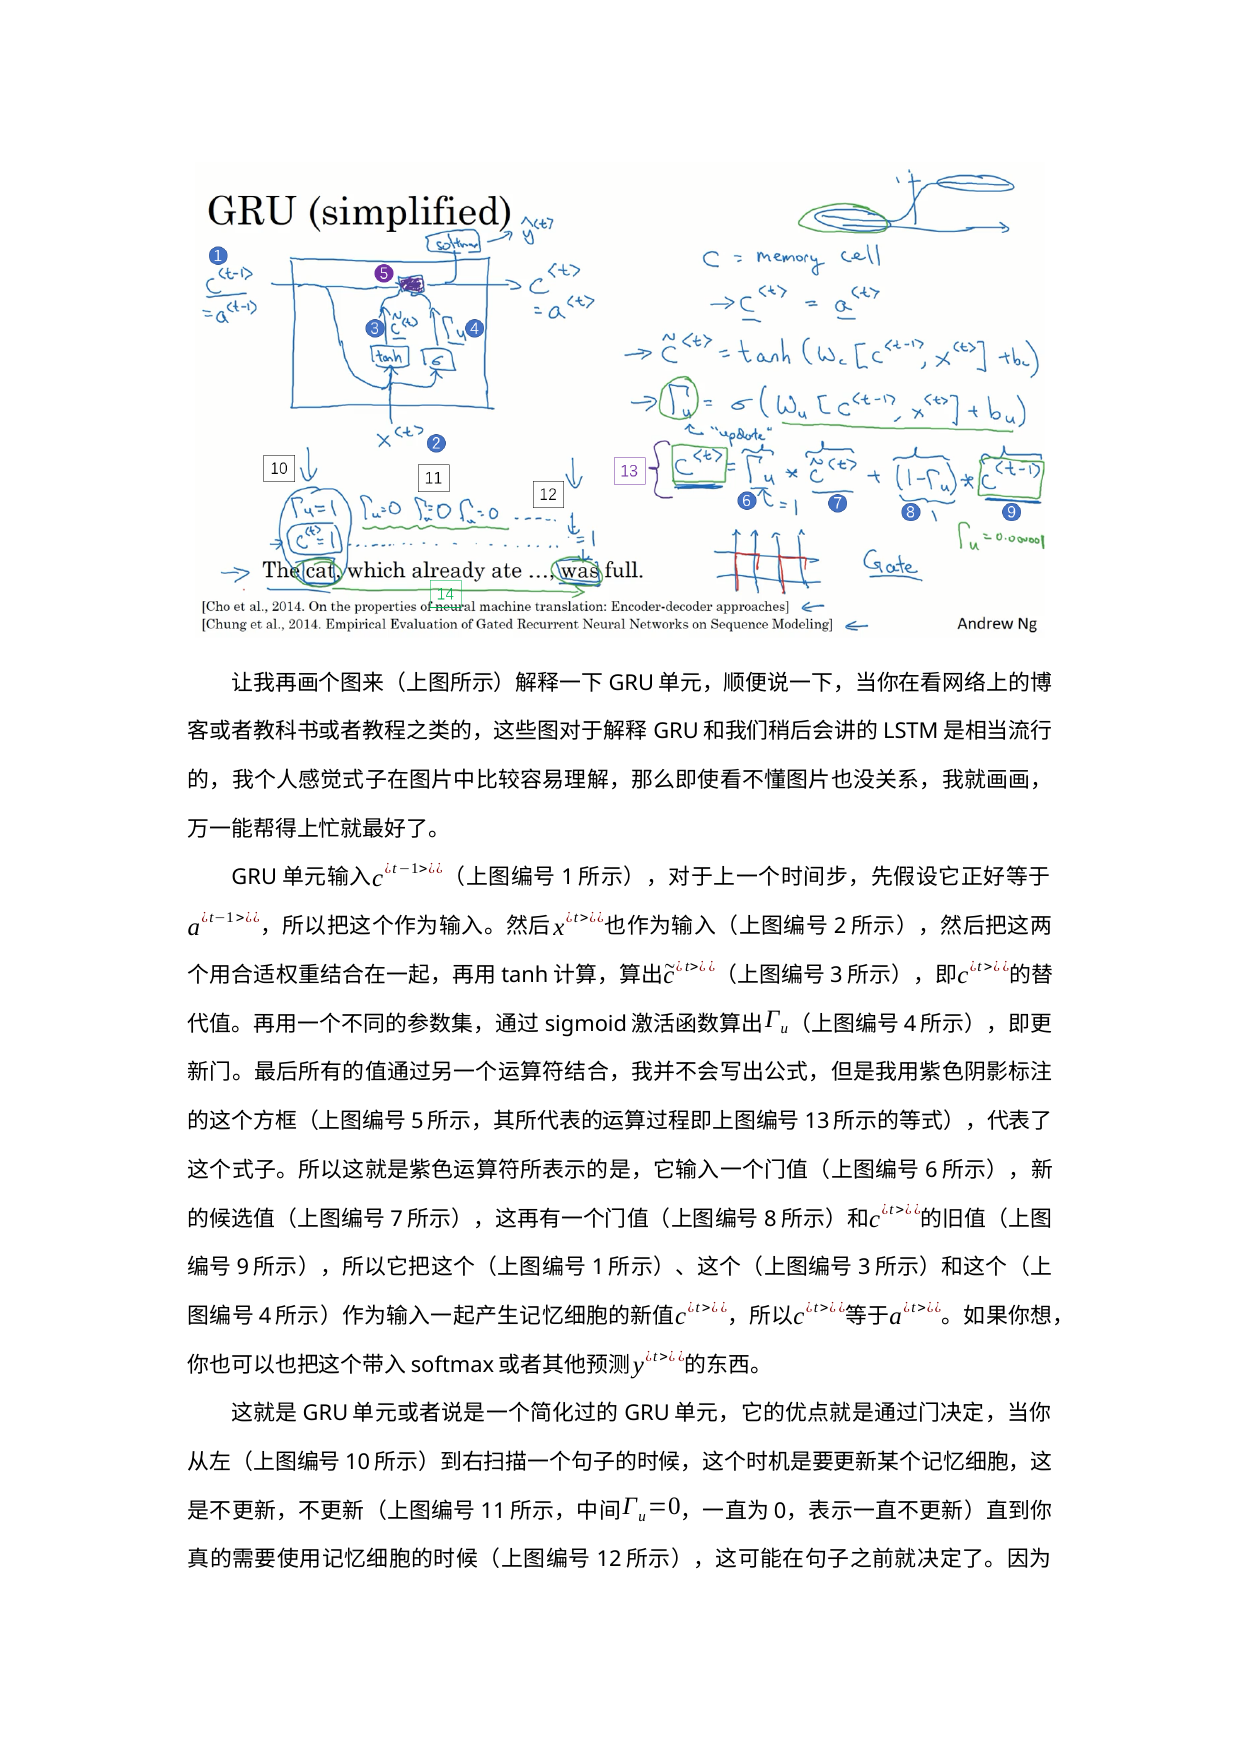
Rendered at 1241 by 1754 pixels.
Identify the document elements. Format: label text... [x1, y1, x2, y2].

text GRU单元输入（上图编号1所示），对于上一个时间步，先假设它正好等于，所以把这个作为输入。然后也作为输入（上图编号2所示），然后把这两个用合适权重结合在一起，再用tanh计算，算出（上图编号3所示），即的替代值。再用一个不同的参数集，通过sigmoid激活函数算出（上图编号4所示），即更新门。最后所有的值通过另一个运算符结合，我并不会写出公式，但是我用紫色阴影标注的这个方框（上图编号5所示，其所代表的运算过程即上图编号13所示的等式），代表了这个式子。所以这就是紫色运算符所表示的是，它输入一个门值（上图编号6所示），新的候选值（上图编号7所示），这再有一个门值（上图编号8所示）和的旧值（上图编号9所示），所以它把这个（上图编号1所示）、这个（上图编号3所示）和这个（上图编号4所示）作为输入一起产生记忆细胞的新值，所以等于。如果你想，你也可以也把这个带入softmax或者其他预测的东西。 [187, 859, 1053, 1379]
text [187, 1395, 1053, 1573]
text 让我再画个图来（上图所示）解释一下GRU单元，顺便说一下，当你在看网络上的博客或者教科书或者教程之类的，这些图对于解释GRU和我们稍后会讲的LSTM是相当流行的，我个人感觉式子在图片中比较容易理解，那么即使看不懂图片也没关系，我就画画，万一能帮得上忙就最好了。 [187, 664, 1053, 843]
picture [187, 162, 1053, 639]
